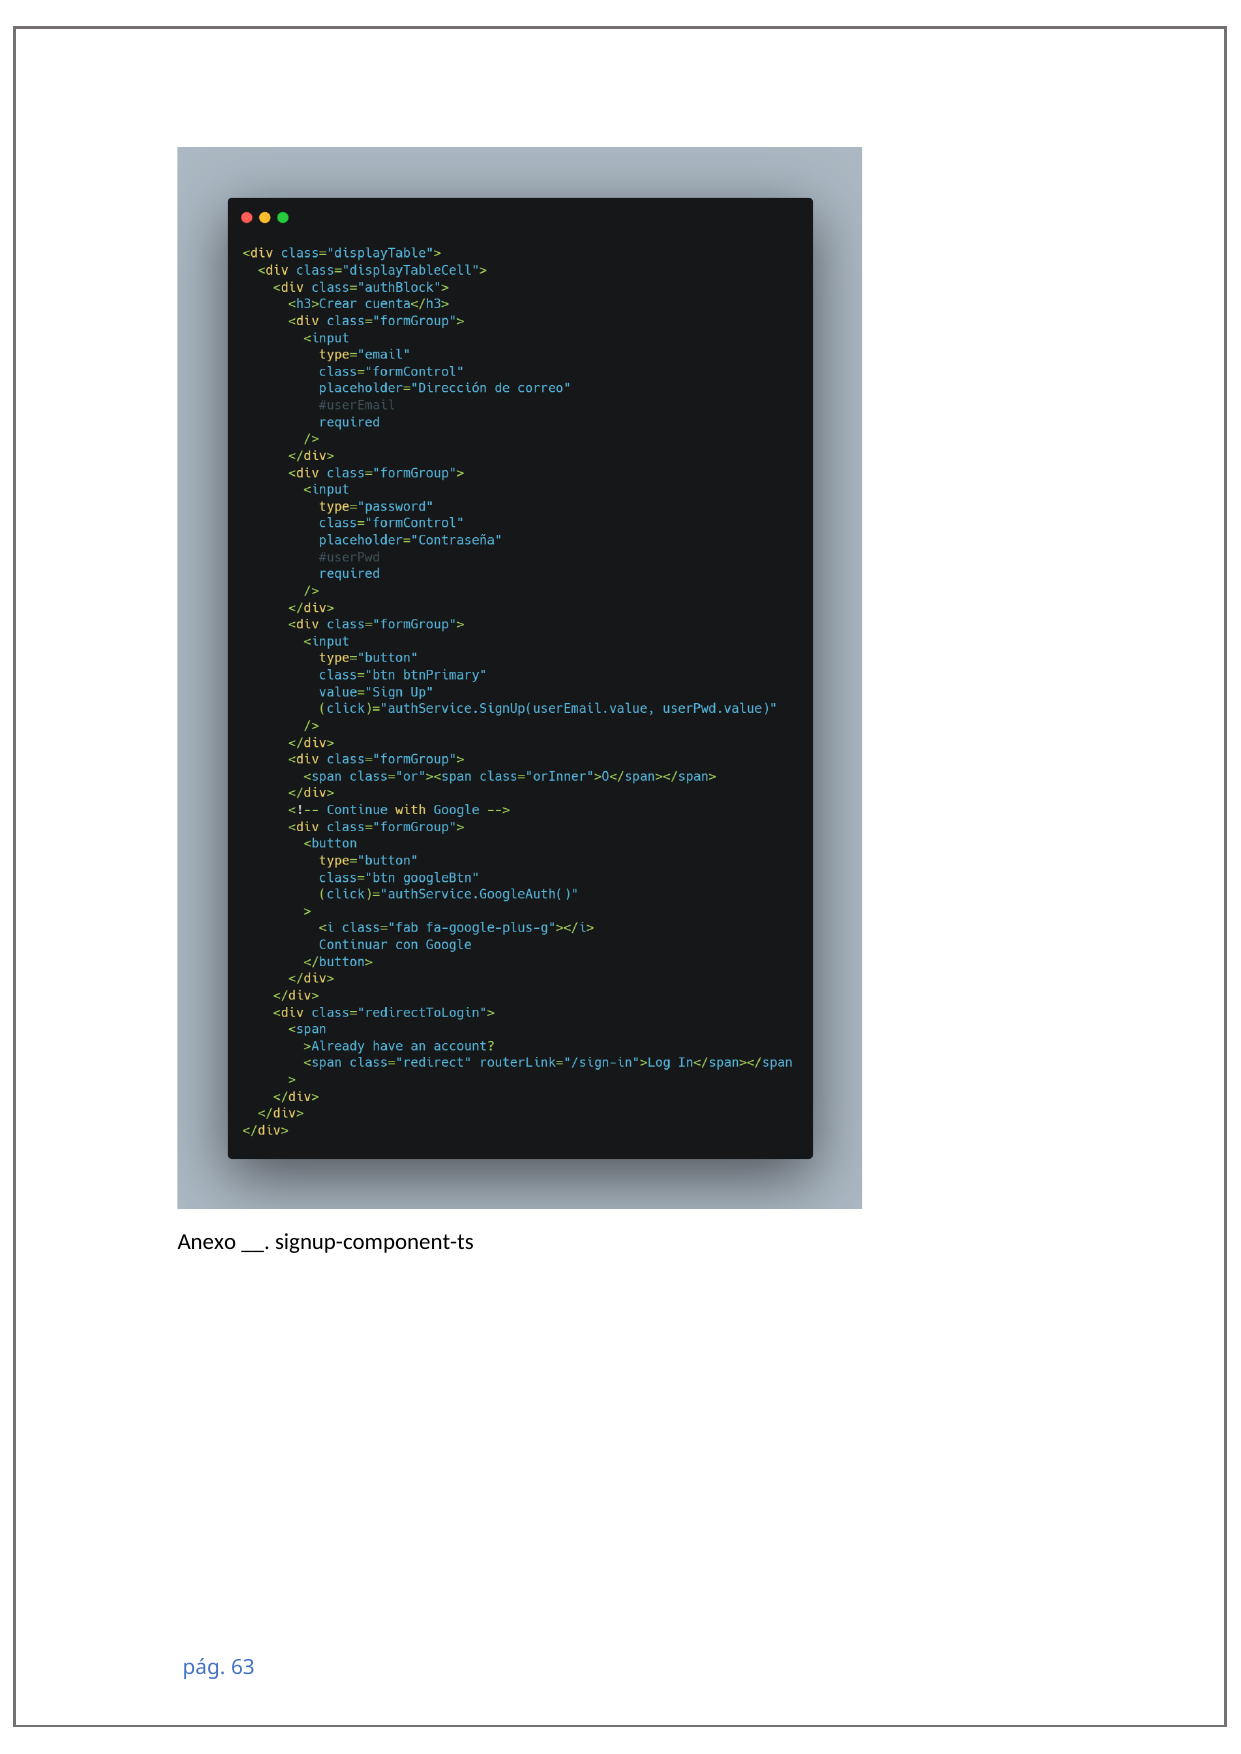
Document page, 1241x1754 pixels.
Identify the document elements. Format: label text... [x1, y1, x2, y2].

text Anexo __. signup-component-ts [177, 1227, 1063, 1255]
picture [177, 147, 863, 1209]
